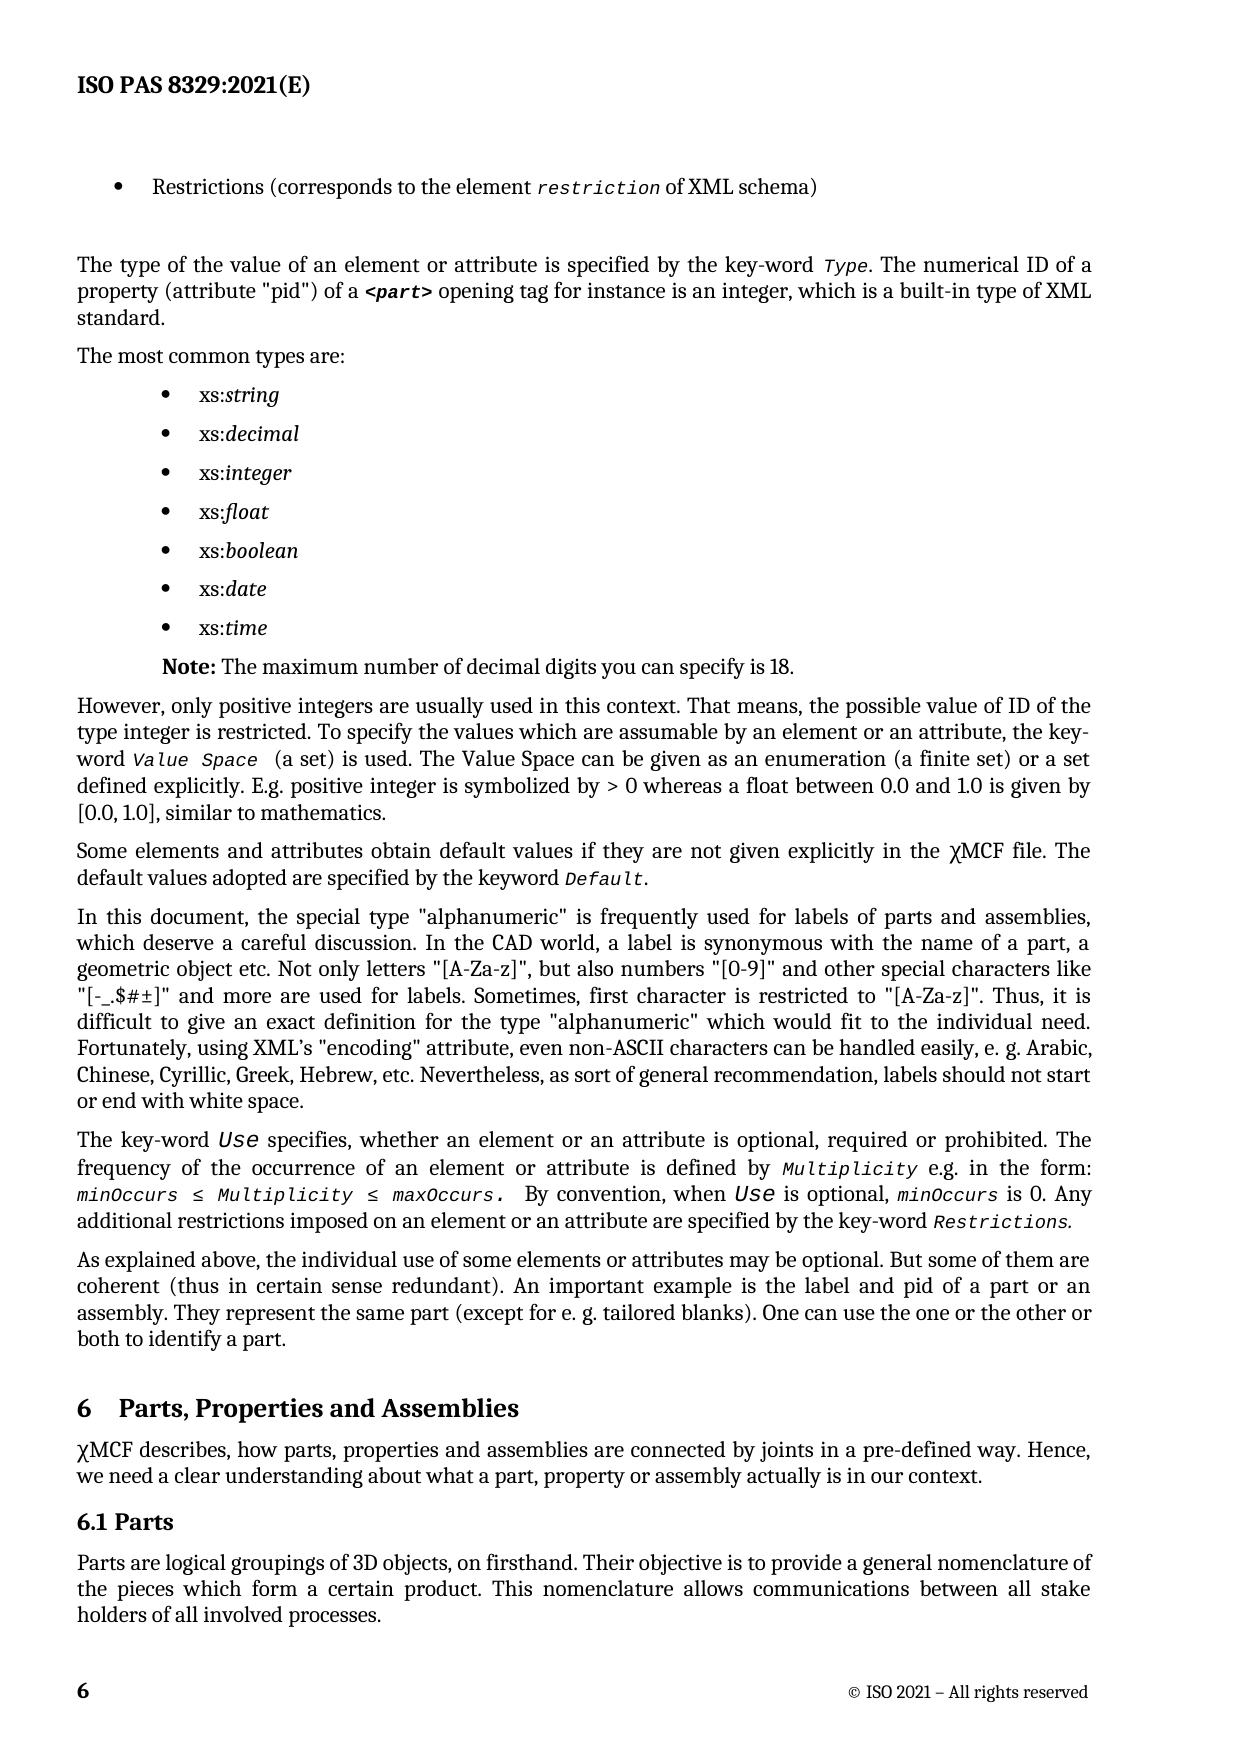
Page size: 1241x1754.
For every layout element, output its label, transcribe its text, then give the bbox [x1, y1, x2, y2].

text The key-word Use specifies, whether an element or an attribute is optional, required or prohibited. The frequency of the occurrence of an element or attribute is defined by Multiplicity e.g. in the form: minOccurs ≤ Multiplicity ≤ maxOccurs. By convention, when Use is optional, minOccurs is 0. Any additional restrictions imposed on an element or an attribute are specified by the key-word Restrictions. [77, 1127, 1092, 1234]
list xs:boolean [162, 537, 1092, 564]
text The most common types are: [77, 343, 1092, 369]
subtitle Parts, Properties and Assemblies [77, 1393, 1092, 1424]
list xs:time [162, 615, 1092, 641]
text Parts are logical groupings of 3D objects, on firsthand. Their objective is to provide a general nomenclature of the pieces which form a certain product. This nomenclature allows communications between all stake holders of all involved processes. [77, 1549, 1092, 1628]
list xs:string [162, 382, 1092, 408]
list Restrictions (corresponds to the element restriction of XML schema) [114, 174, 1092, 200]
text χMCF describes, how parts, properties and assemblies are connected by joints in a pre-defined way. Hence, we need a clear understanding about what a part, property or assembly actually is in our context. [77, 1437, 1092, 1489]
list xs:float [162, 498, 1092, 525]
list Note: The maximum number of decimal digits you can specify is 18. [162, 654, 1092, 680]
text As explained above, the individual use of some elements or attributes may be optional. But some of them are coherent (thus in certain sense redundant). An important example is the label and pid of a part or an assembly. They represent the same part (except for e. g. tailored blanks). One can use the one or the other or both to identify a part. [77, 1247, 1092, 1352]
text Some elements and attributes obtain default values if they are not given explicitly in the χMCF file. The default values adopted are specified by the keyword Default. [77, 838, 1092, 891]
subtitle Parts [77, 1508, 1092, 1537]
list xs:date [162, 576, 1092, 603]
list xs:decimal [162, 421, 1092, 447]
text However, only positive integers are usually used in this context. That means, the possible value of ID of the type integer is restricted. To specify the values which are assumable by an element or an attribute, the key-word Value Space (a set) is used. The Value Space can be given as an enumeration (a finite set) or a set defined explicitly. E.g. positive integer is symbolized by > 0 whereas a float between 0.0 and 1.0 is given by [0.0, 1.0], similar to mathematics. [77, 693, 1092, 826]
list xs:integer [162, 460, 1092, 486]
text In this document, the special type "alphanumeric" is frequently used for labels of parts and assemblies, which deserve a careful discussion. In the CAD world, a label is synonymous with the name of a part, a geometric object etc. Not only letters "[A-Za-z]", but also numbers "[0-9]" and other special characters like "[-_.$#±]" and more are used for labels. Sometimes, first character is restricted to "[A-Za-z]". Thus, it is difficult to give an exact definition for the type "alphanumeric" which would fit to the individual need. Fortunately, using XML’s "encoding" attribute, even non-ASCII characters can be handled easily, e. g. Arabic, Chinese, Cyrillic, Greek, Hebrew, etc. Nevertheless, as sort of general recommendation, labels should not start or end with white space. [77, 903, 1092, 1114]
text The type of the value of an element or attribute is specified by the key-word Type. The numerical ID of a property (attribute "pid") of a <part> opening tag for instance is an integer, which is a built-in type of XML standard. [77, 252, 1092, 331]
